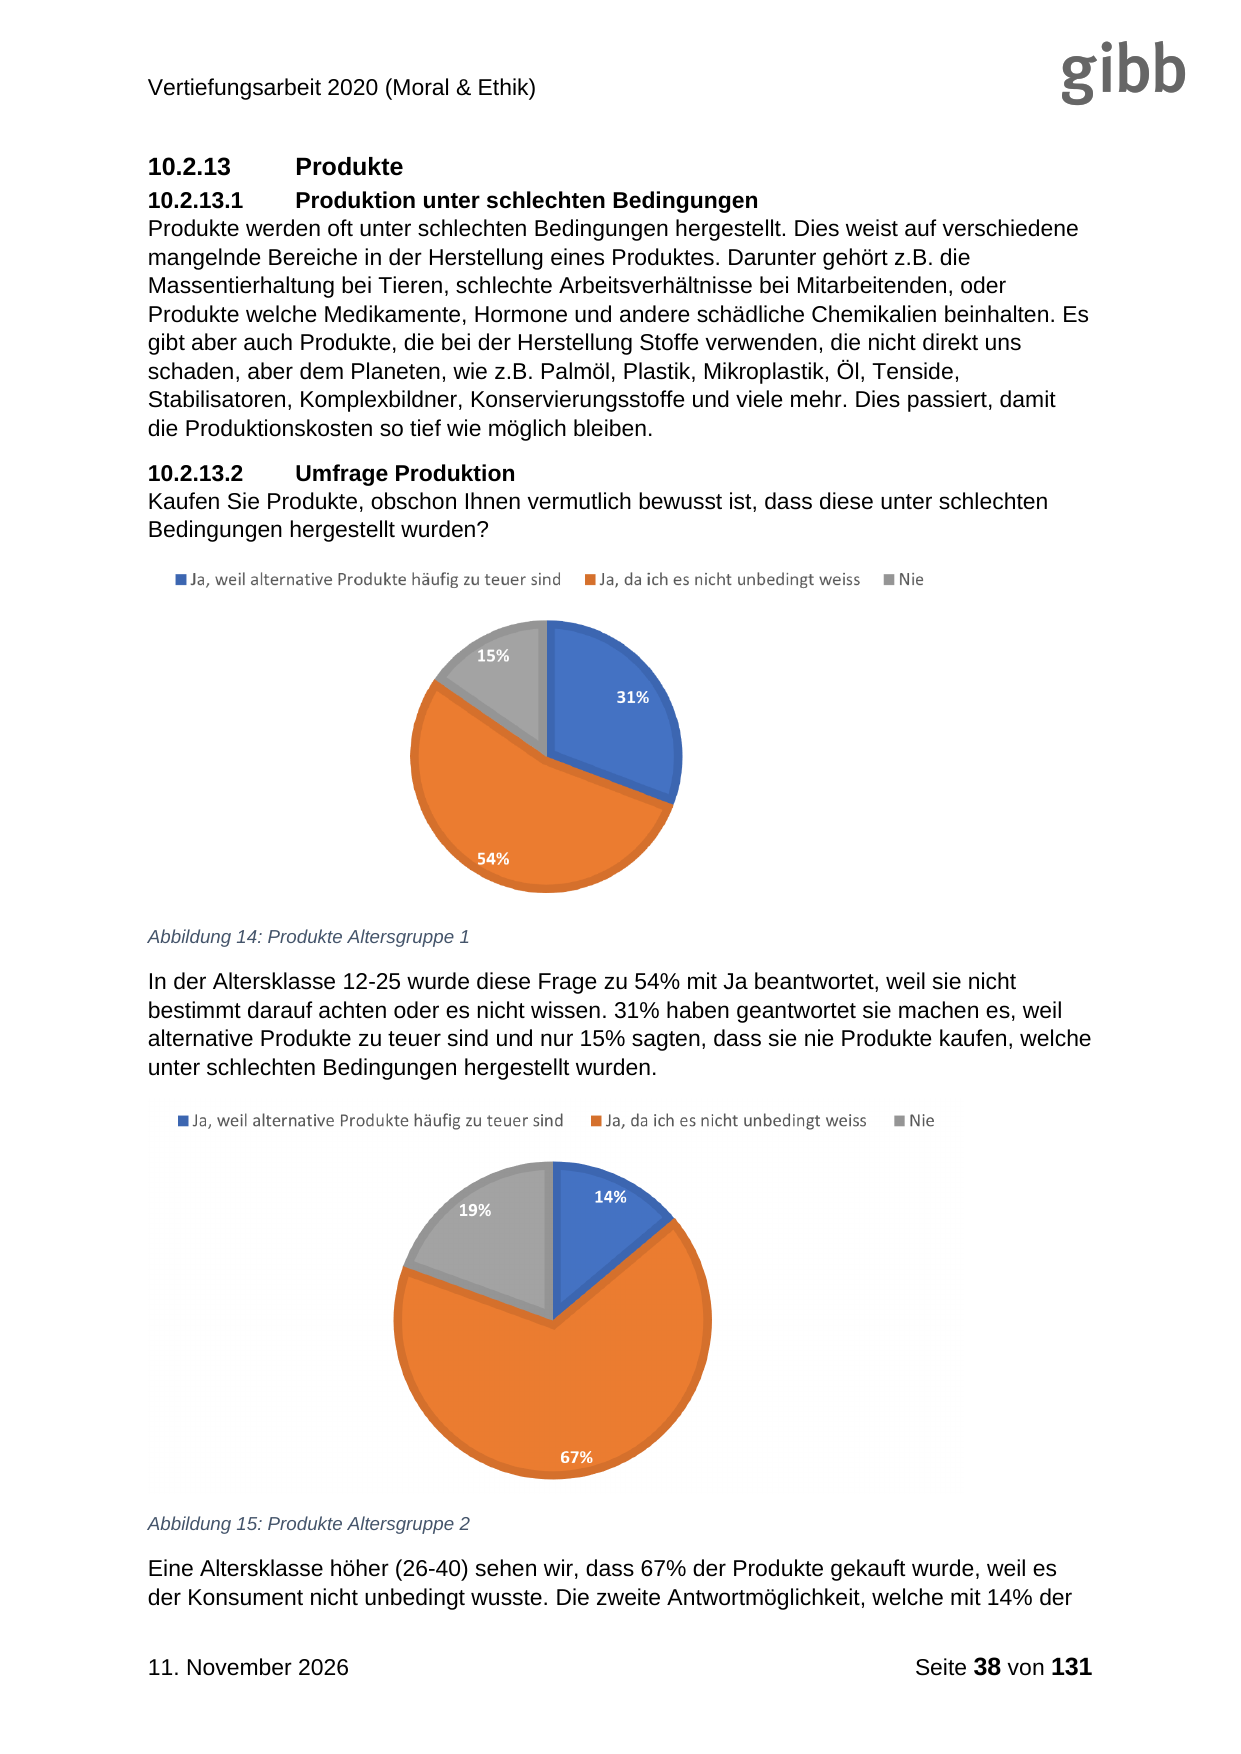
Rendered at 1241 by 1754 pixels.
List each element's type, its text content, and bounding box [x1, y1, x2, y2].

subtitle Umfrage Produktion [148, 459, 1093, 486]
subtitle Produktion unter schlechten Bedingungen [148, 187, 1093, 213]
text Produkte werden oft unter schlechten Bedingungen hergestellt. Dies weist auf verschiedene mangelnde Bereiche in der Herstellung eines Produktes. Darunter gehört z.B. die Massentierhaltung bei Tieren, schlechte Arbeitsverhältnisse bei Mitarbeitenden, oder Produkte welche Medikamente, Hormone und andere schädliche Chemikalien beinhalten. Es gibt aber auch Produkte, die bei der Herstellung Stoffe verwenden, die nicht direkt uns schaden, aber dem Planeten, wie z.B. Palmöl, Plastik, Mikroplastik, Öl, Tenside, Stabilisatoren, Komplexbildner, Konservierungsstoffe und viele mehr. Dies passiert, damit die Produktionskosten so tief wie möglich bleiben. [148, 215, 1093, 441]
picture [147, 561, 951, 908]
text In der Altersklasse 12-25 wurde diese Frage zu 54% mit Ja beantwortet, weil sie nicht bestimmt darauf achten oder es nicht wissen. 31% haben geantwortet sie machen es, weil alternative Produkte zu teuer sind und nur 15% sagten, dass sie nie Produkte kaufen, welche unter schlechten Bedingungen hergestellt wurden. [148, 968, 1093, 1080]
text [148, 1555, 1093, 1610]
text Kaufen Sie Produkte, obschon Ihnen vermutlich bewusst ist, dass diese unter schlechten Bedingungen hergestellt wurden? [148, 488, 1093, 543]
picture [1060, 39, 1187, 107]
picture [147, 1098, 964, 1494]
subtitle Produkte [148, 152, 1093, 181]
